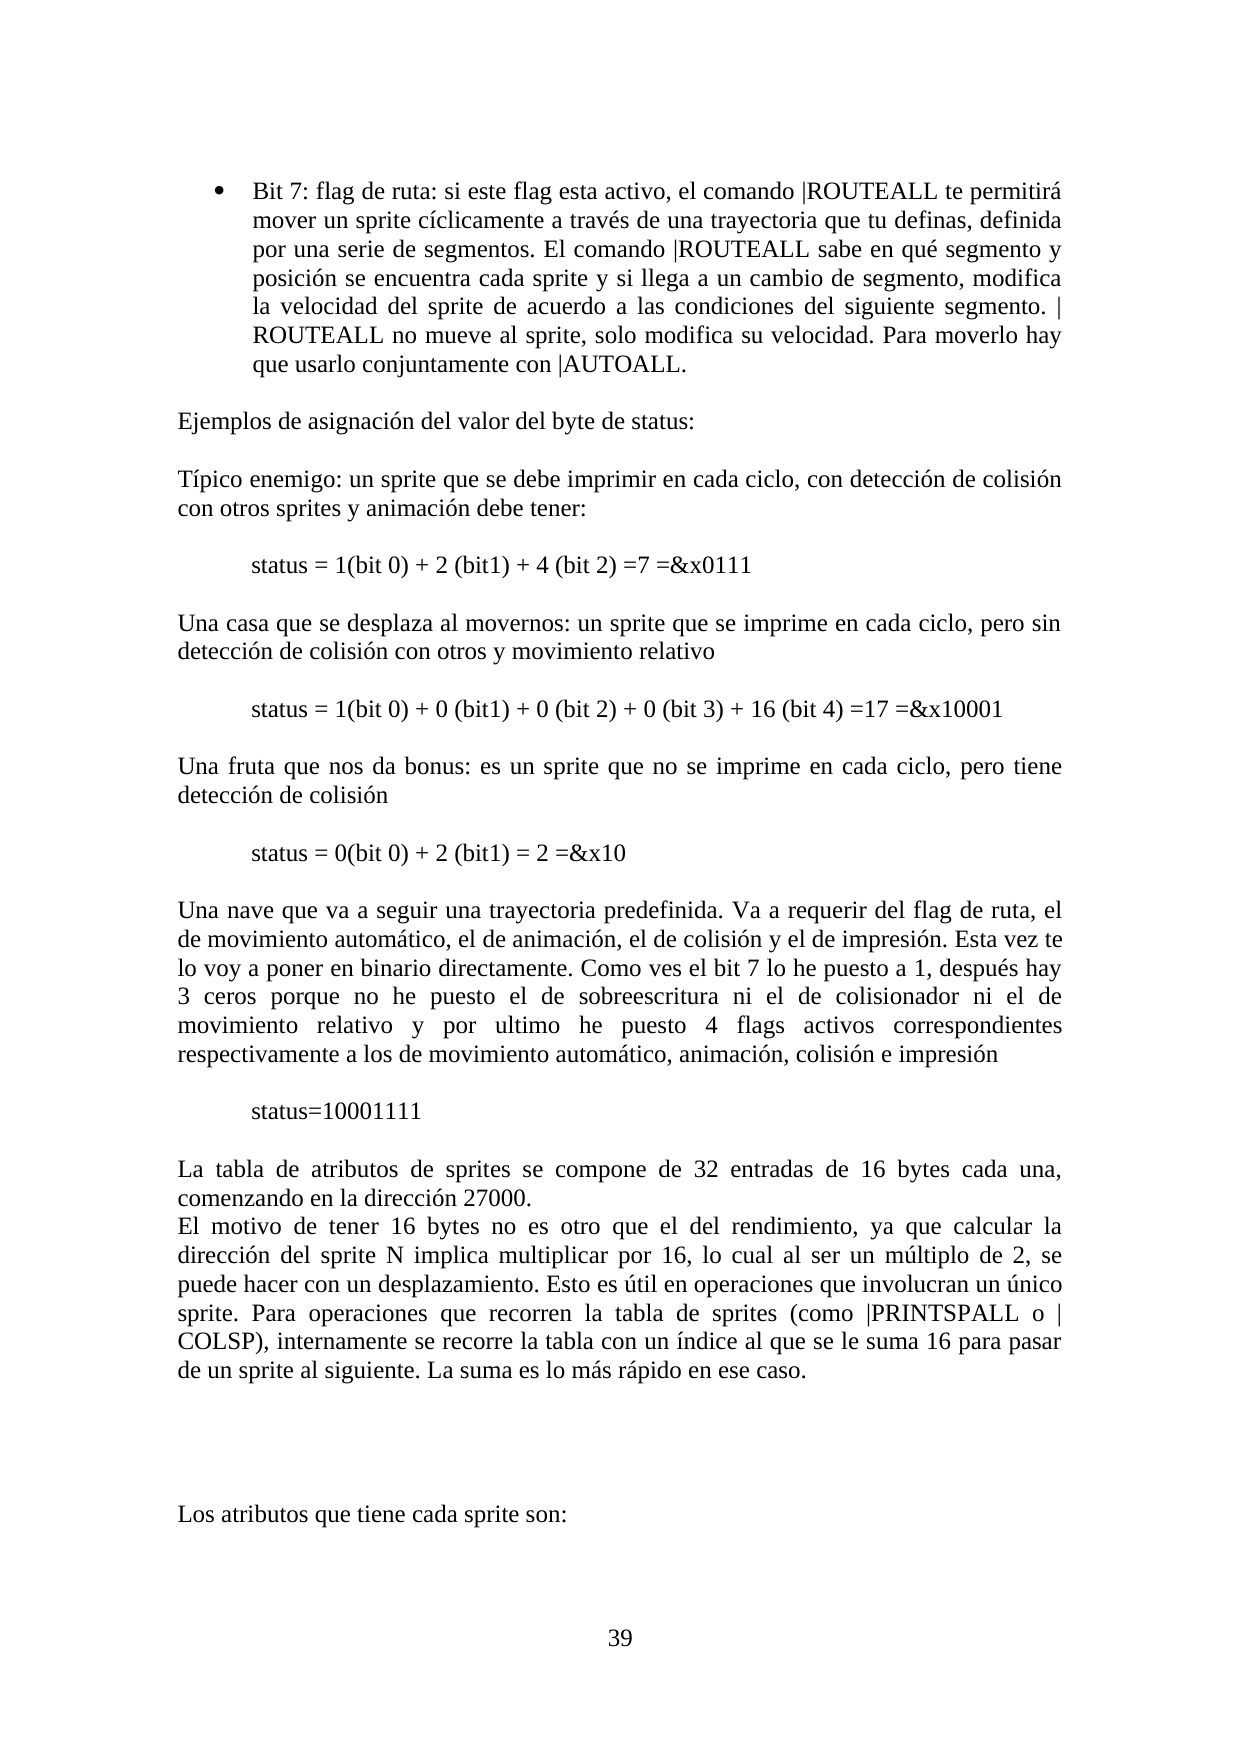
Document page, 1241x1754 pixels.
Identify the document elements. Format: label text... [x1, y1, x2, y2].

text status = 1(bit 0) + 0 (bit1) + 0 (bit 2) + 0 (bit 3) + 16 (bit 4) =17 =&x10001 [177, 694, 1063, 723]
text El motivo de tener 16 bytes no es otro que el del rendimiento, ya que calcular la dirección del sprite N implica multiplicar por 16, lo cual al ser un múltiplo de 2, se puede hacer con un desplazamiento. Esto es útil en operaciones que involucran un único sprite. Para operaciones que recorren la tabla de sprites (como |PRINTSPALL o |COLSP), internamente se recorre la tabla con un índice al que se le suma 16 para pasar de un sprite al siguiente. La suma es lo más rápido en ese caso. [177, 1211, 1063, 1384]
list Bit 7: flag de ruta: si este flag esta activo, el comando |ROUTEALL te permitirá mover un sprite cíclicamente a través de una trayectoria que tu definas, definida por una serie de segmentos. El comando |ROUTEALL sabe en qué segmento y posición se encuentra cada sprite y si llega a un cambio de segmento, modifica la velocidad del sprite de acuerdo a las condiciones del siguiente segmento. |ROUTEALL no mueve al sprite, solo modifica su velocidad. Para moverlo hay que usarlo conjuntamente con |AUTOALL. [215, 176, 1063, 378]
text status=10001111 [177, 1096, 1063, 1125]
text Una fruta que nos da bonus: es un sprite que no se imprime en cada ciclo, pero tiene detección de colisión [177, 751, 1063, 809]
text Una casa que se desplaza al movernos: un sprite que se imprime en cada ciclo, pero sin detección de colisión con otros y movimiento relativo [177, 608, 1063, 665]
text Los atributos que tiene cada sprite son: [177, 1499, 1063, 1528]
text status = 1(bit 0) + 2 (bit1) + 4 (bit 2) =7 =&x0111 [177, 550, 1063, 579]
text Típico enemigo: un sprite que se debe imprimir en cada ciclo, con detección de colisión con otros sprites y animación debe tener: [177, 464, 1063, 521]
text status = 0(bit 0) + 2 (bit1) = 2 =&x10 [177, 838, 1063, 866]
text Una nave que va a seguir una trayectoria predefinida. Va a requerir del flag de ruta, el de movimiento automático, el de animación, el de colisión y el de impresión. Esta vez te lo voy a poner en binario directamente. Como ves el bit 7 lo he puesto a 1, después hay 3 ceros porque no he puesto el de sobreescritura ni el de colisionador ni el de movimiento relativo y por ultimo he puesto 4 flags activos correspondientes respectivamente a los de movimiento automático, animación, colisión e impresión [177, 895, 1063, 1068]
text La tabla de atributos de sprites se compone de 32 entradas de 16 bytes cada una, comenzando en la dirección 27000. [177, 1154, 1063, 1211]
text Ejemplos de asignación del valor del byte de status: [177, 406, 1063, 435]
